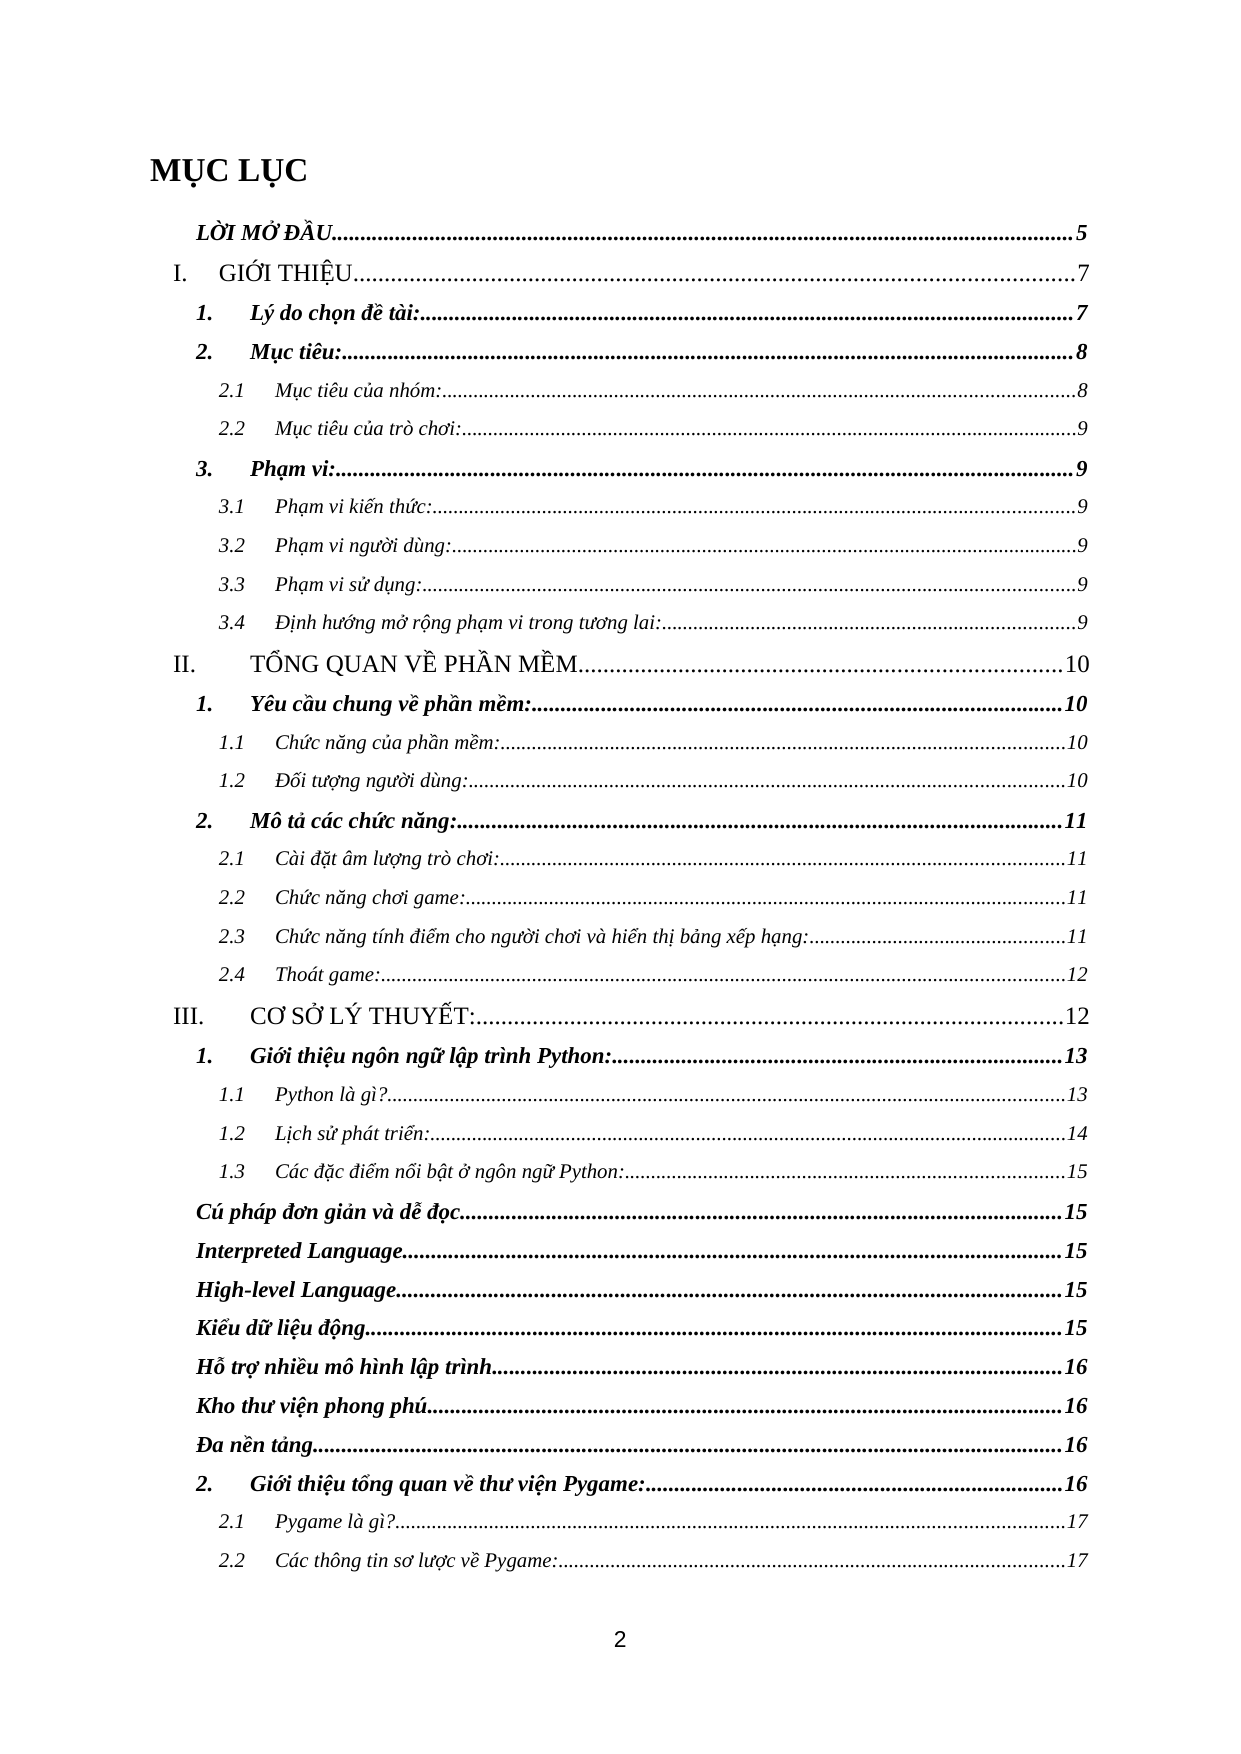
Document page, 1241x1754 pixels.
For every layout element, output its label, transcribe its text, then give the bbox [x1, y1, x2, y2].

text Kiểu dữ liệu động 15 [196, 1314, 1090, 1341]
text 3.3 Phạm vi sử dụng: 9 [219, 572, 1090, 596]
text 1. Yêu cầu chung về phần mềm: 10 [196, 691, 1090, 717]
text 2.1 Pygame là gì? 17 [219, 1509, 1090, 1533]
text 3.1 Phạm vi kiến thức: 9 [219, 494, 1090, 518]
text 1.2 Lịch sử phát triển: 14 [219, 1120, 1090, 1144]
text 1.1 Chức năng của phần mềm: 10 [219, 729, 1090, 754]
text 2.1 Mục tiêu của nhóm: 8 [219, 377, 1090, 402]
text LỜI MỞ ĐẦU 5 [196, 219, 1090, 245]
text 1.2 Đối tượng người dùng: 10 [219, 768, 1090, 792]
text III. CƠ SỞ LÝ THUYẾT: 12 [173, 1001, 1090, 1030]
text II. TỔNG QUAN VỀ PHẦN MỀM 10 [173, 649, 1090, 678]
text Kho thư viện phong phú 16 [196, 1392, 1090, 1418]
text 3.4 Định hướng mở rộng phạm vi trong tương lai: 9 [219, 610, 1090, 634]
text Cú pháp đơn giản và dễ đọc 15 [196, 1198, 1090, 1224]
text 3. Phạm vi: 9 [196, 455, 1090, 481]
text 2. Giới thiệu tổng quan về thư viện Pygame: 16 [196, 1470, 1090, 1496]
text Interpreted Language 15 [196, 1237, 1090, 1263]
text MỤC LỤC [150, 150, 1090, 188]
text 2.1 Cài đặt âm lượng trò chơi: 11 [219, 846, 1090, 870]
text 2.2 Các thông tin sơ lược về Pygame: 17 [219, 1548, 1090, 1572]
text 1. Lý do chọn đề tài: 7 [196, 299, 1090, 326]
text I. GIỚI THIỆU 7 [173, 258, 1090, 287]
text 3.2 Phạm vi người dùng: 9 [219, 533, 1090, 557]
text 2.2 Mục tiêu của trò chơi: 9 [219, 416, 1090, 440]
text High-level Language 15 [196, 1276, 1090, 1302]
text 1. Giới thiệu ngôn ngữ lập trình Python: 13 [196, 1043, 1090, 1069]
text Đa nền tảng 16 [196, 1431, 1090, 1457]
text 2. Mô tả các chức năng: 11 [196, 807, 1090, 833]
text 2.2 Chức năng chơi game: 11 [219, 885, 1090, 909]
text 1.3 Các đặc điểm nổi bật ở ngôn ngữ Python: 15 [219, 1159, 1090, 1183]
text 2.4 Thoát game: 12 [219, 962, 1090, 986]
text Hỗ trợ nhiều mô hình lập trình 16 [196, 1353, 1090, 1380]
text 2.3 Chức năng tính điểm cho người chơi và hiển thị bảng xếp hạng: 11 [219, 924, 1090, 948]
text 2. Mục tiêu: 8 [196, 338, 1090, 365]
text 1.1 Python là gì? 13 [219, 1082, 1090, 1106]
